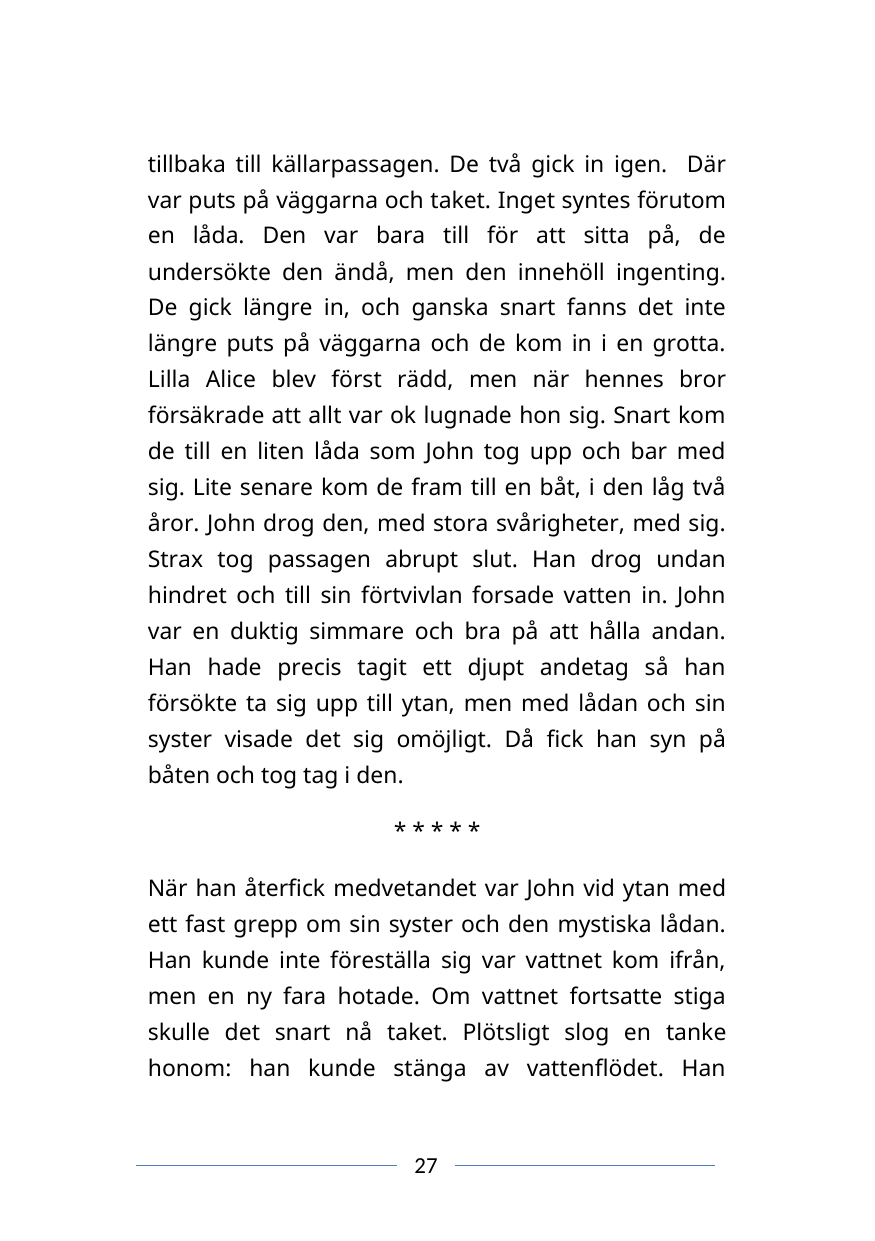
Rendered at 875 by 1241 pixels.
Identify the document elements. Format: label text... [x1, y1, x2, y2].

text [148, 872, 726, 1083]
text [148, 148, 726, 790]
text * * * * * [148, 815, 726, 847]
